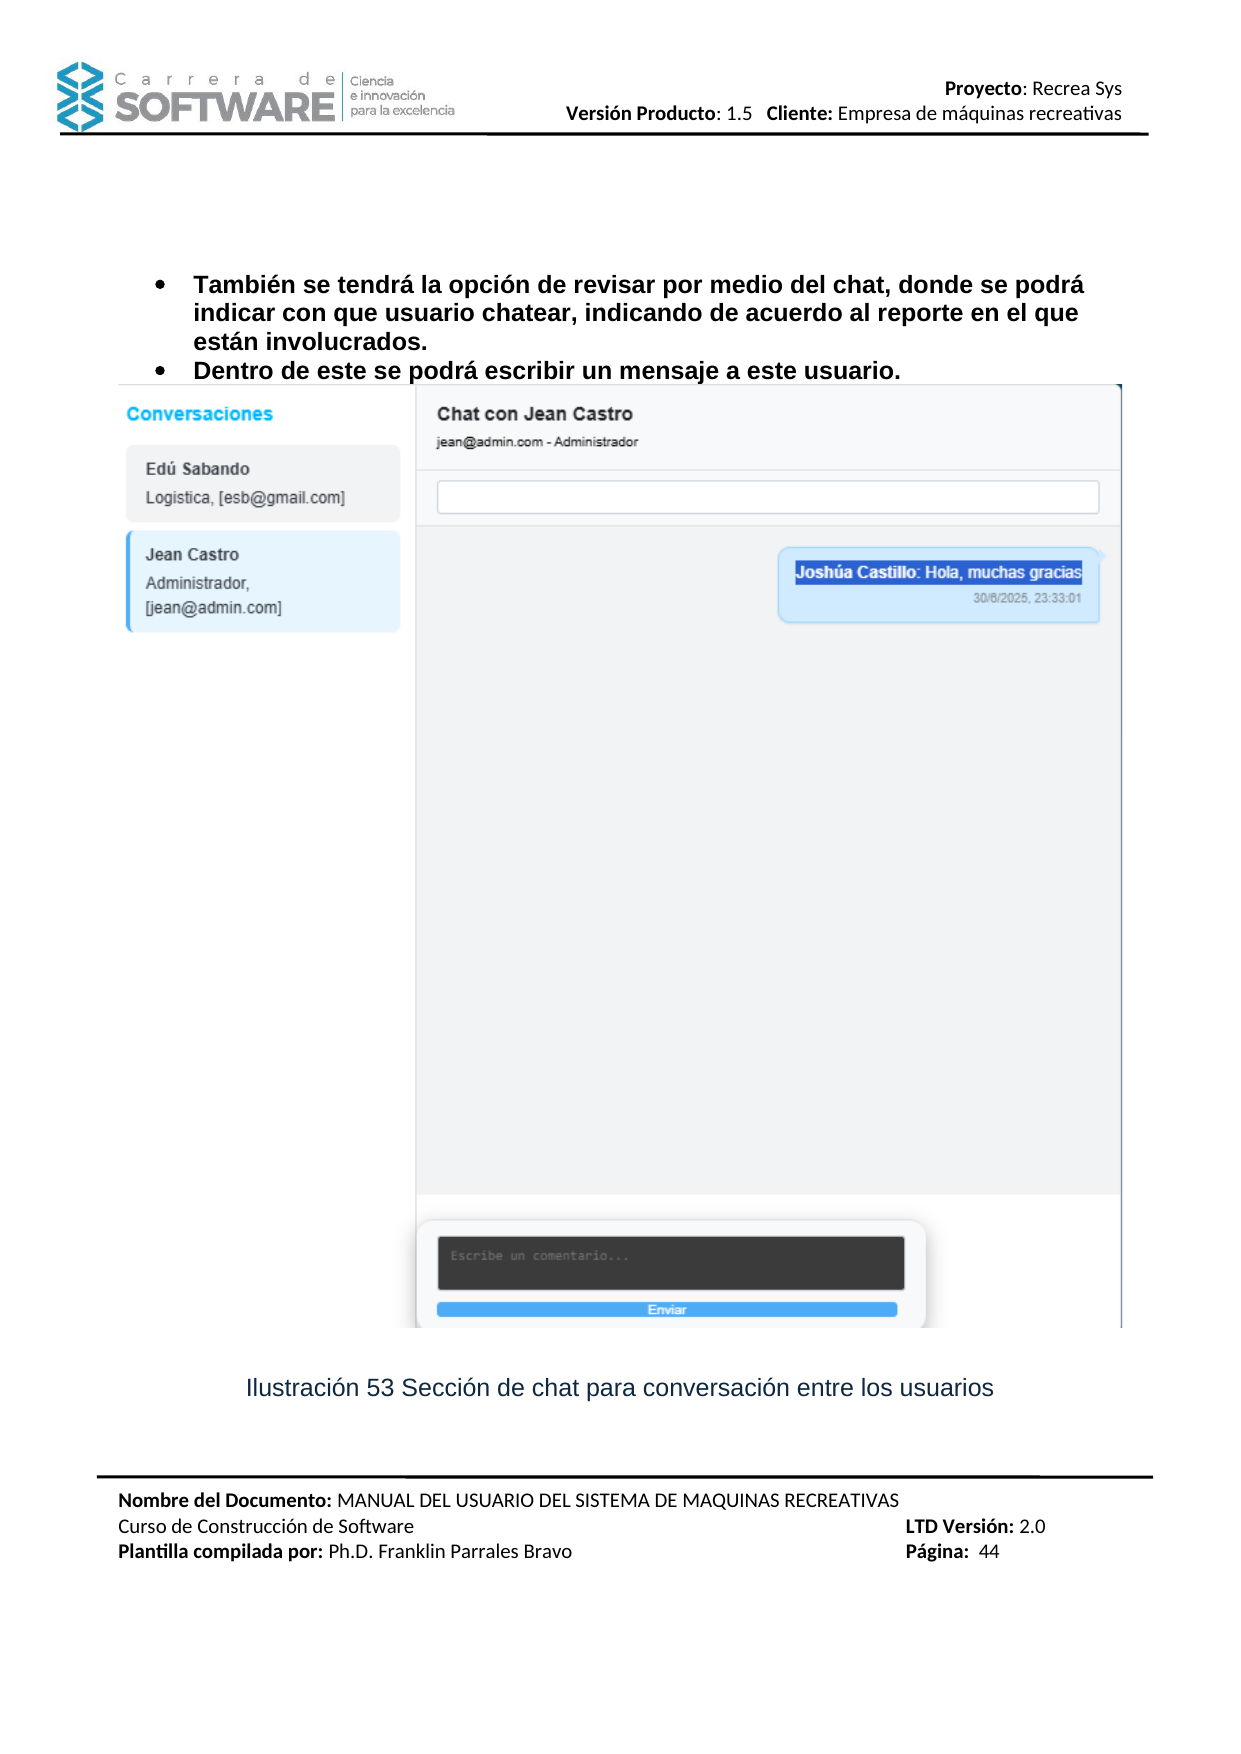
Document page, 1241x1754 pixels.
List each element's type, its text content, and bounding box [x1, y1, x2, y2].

list Dentro de este se podrá escribir un mensaje a este usuario. [156, 356, 1122, 384]
picture [118, 384, 1123, 1328]
text Ilustración 53 Sección de chat para conversación entre los usuarios [118, 1373, 1122, 1402]
list También se tendrá la opción de revisar por medio del chat, donde se podrá indicar con que usuario chatear, indicando de acuerdo al reporte en el que están involucrados. [156, 269, 1122, 356]
picture [46, 46, 461, 154]
